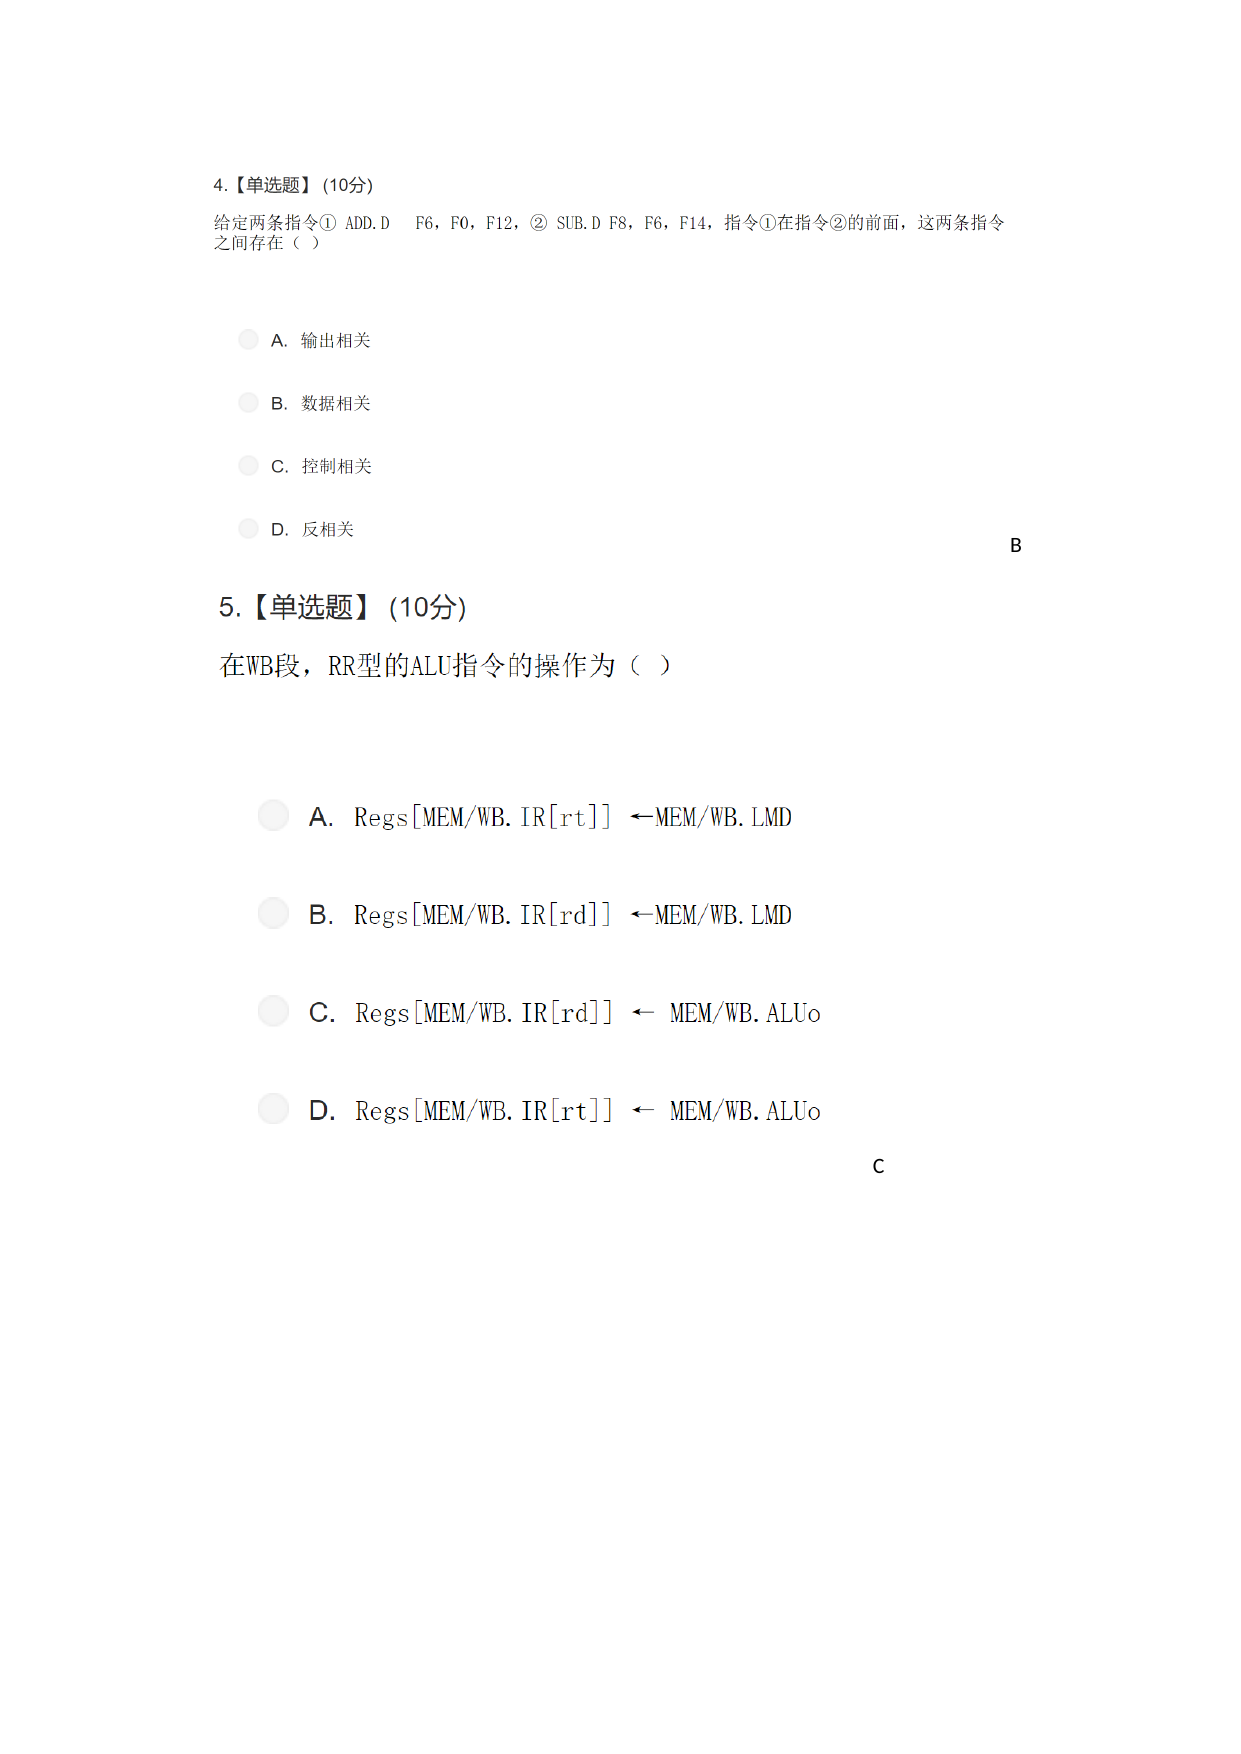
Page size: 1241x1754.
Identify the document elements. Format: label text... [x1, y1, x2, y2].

picture [187, 584, 873, 1174]
picture [187, 162, 1010, 553]
